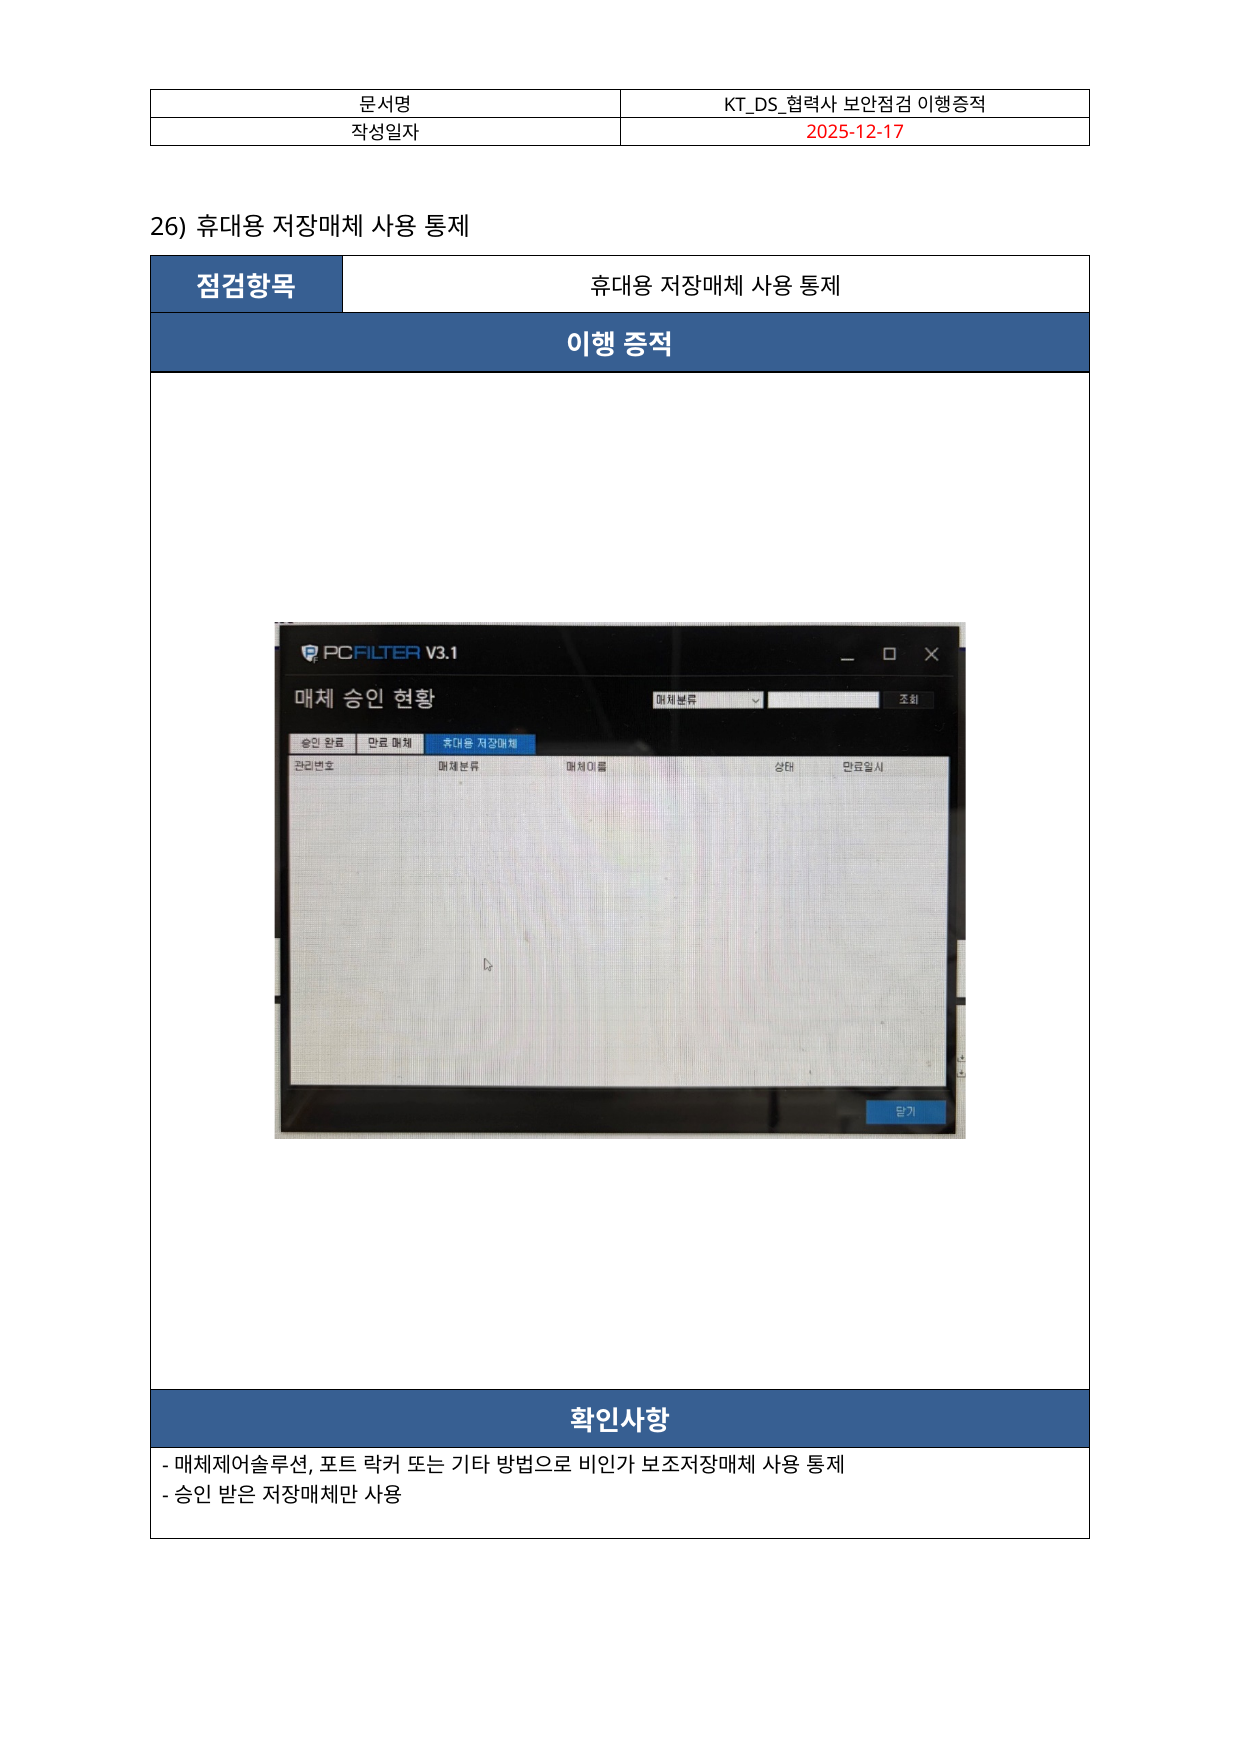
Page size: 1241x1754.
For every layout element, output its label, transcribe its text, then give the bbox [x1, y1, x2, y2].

table_cell 이행 증적 [151, 313, 1089, 371]
table_cell - 매체제어솔루션, 포트 락커 또는 기타 방법으로 비인가 보조저장매체 사용 통제 - 승인 받은 저장매체만 사용 [151, 1448, 1089, 1538]
table_header 점검항목 [151, 256, 342, 312]
table_header 휴대용 저장매체 사용 통제 [343, 256, 1089, 312]
picture [274, 622, 966, 1139]
subtitle 휴대용 저장매체 사용 통제 [150, 206, 1090, 243]
table_cell [151, 373, 1089, 1389]
table_cell 확인사항 [151, 1390, 1089, 1447]
